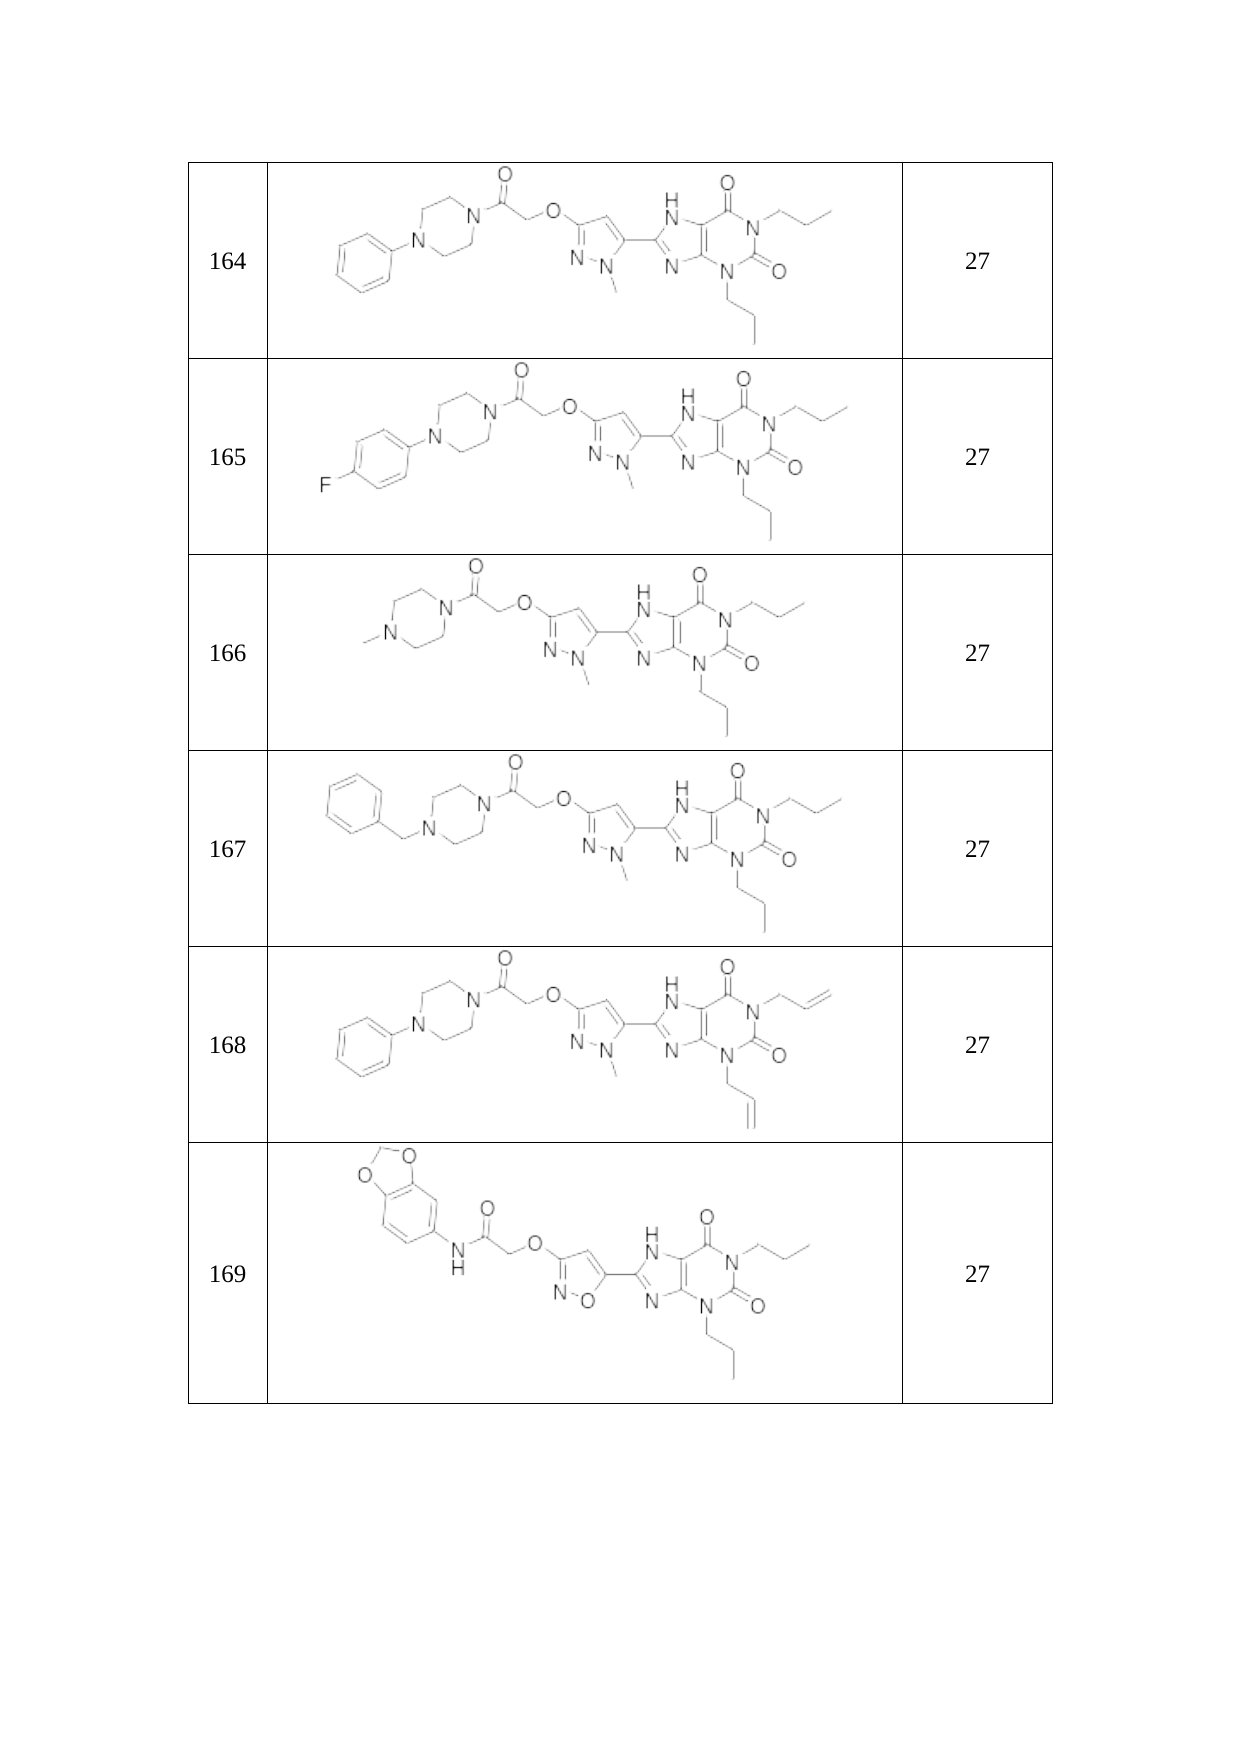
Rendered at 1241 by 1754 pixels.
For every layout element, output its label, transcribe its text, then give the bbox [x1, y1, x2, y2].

table_cell 27 [903, 359, 1052, 554]
table_cell [268, 555, 902, 750]
table_cell 169 [189, 1143, 267, 1403]
table_cell 167 [189, 751, 267, 946]
table_cell 166 [189, 555, 267, 750]
table_cell 27 [903, 1143, 1052, 1403]
table_cell [268, 751, 902, 946]
table_cell [268, 1143, 902, 1403]
table_cell 27 [903, 947, 1052, 1142]
table_cell [268, 359, 902, 554]
table_cell 27 [903, 555, 1052, 750]
table_cell 168 [189, 947, 267, 1142]
table_cell 27 [903, 751, 1052, 946]
table_cell 164 [189, 163, 267, 358]
table_cell [268, 947, 902, 1142]
table_cell 27 [903, 163, 1052, 358]
table_cell [268, 163, 902, 358]
table_cell 165 [189, 359, 267, 554]
